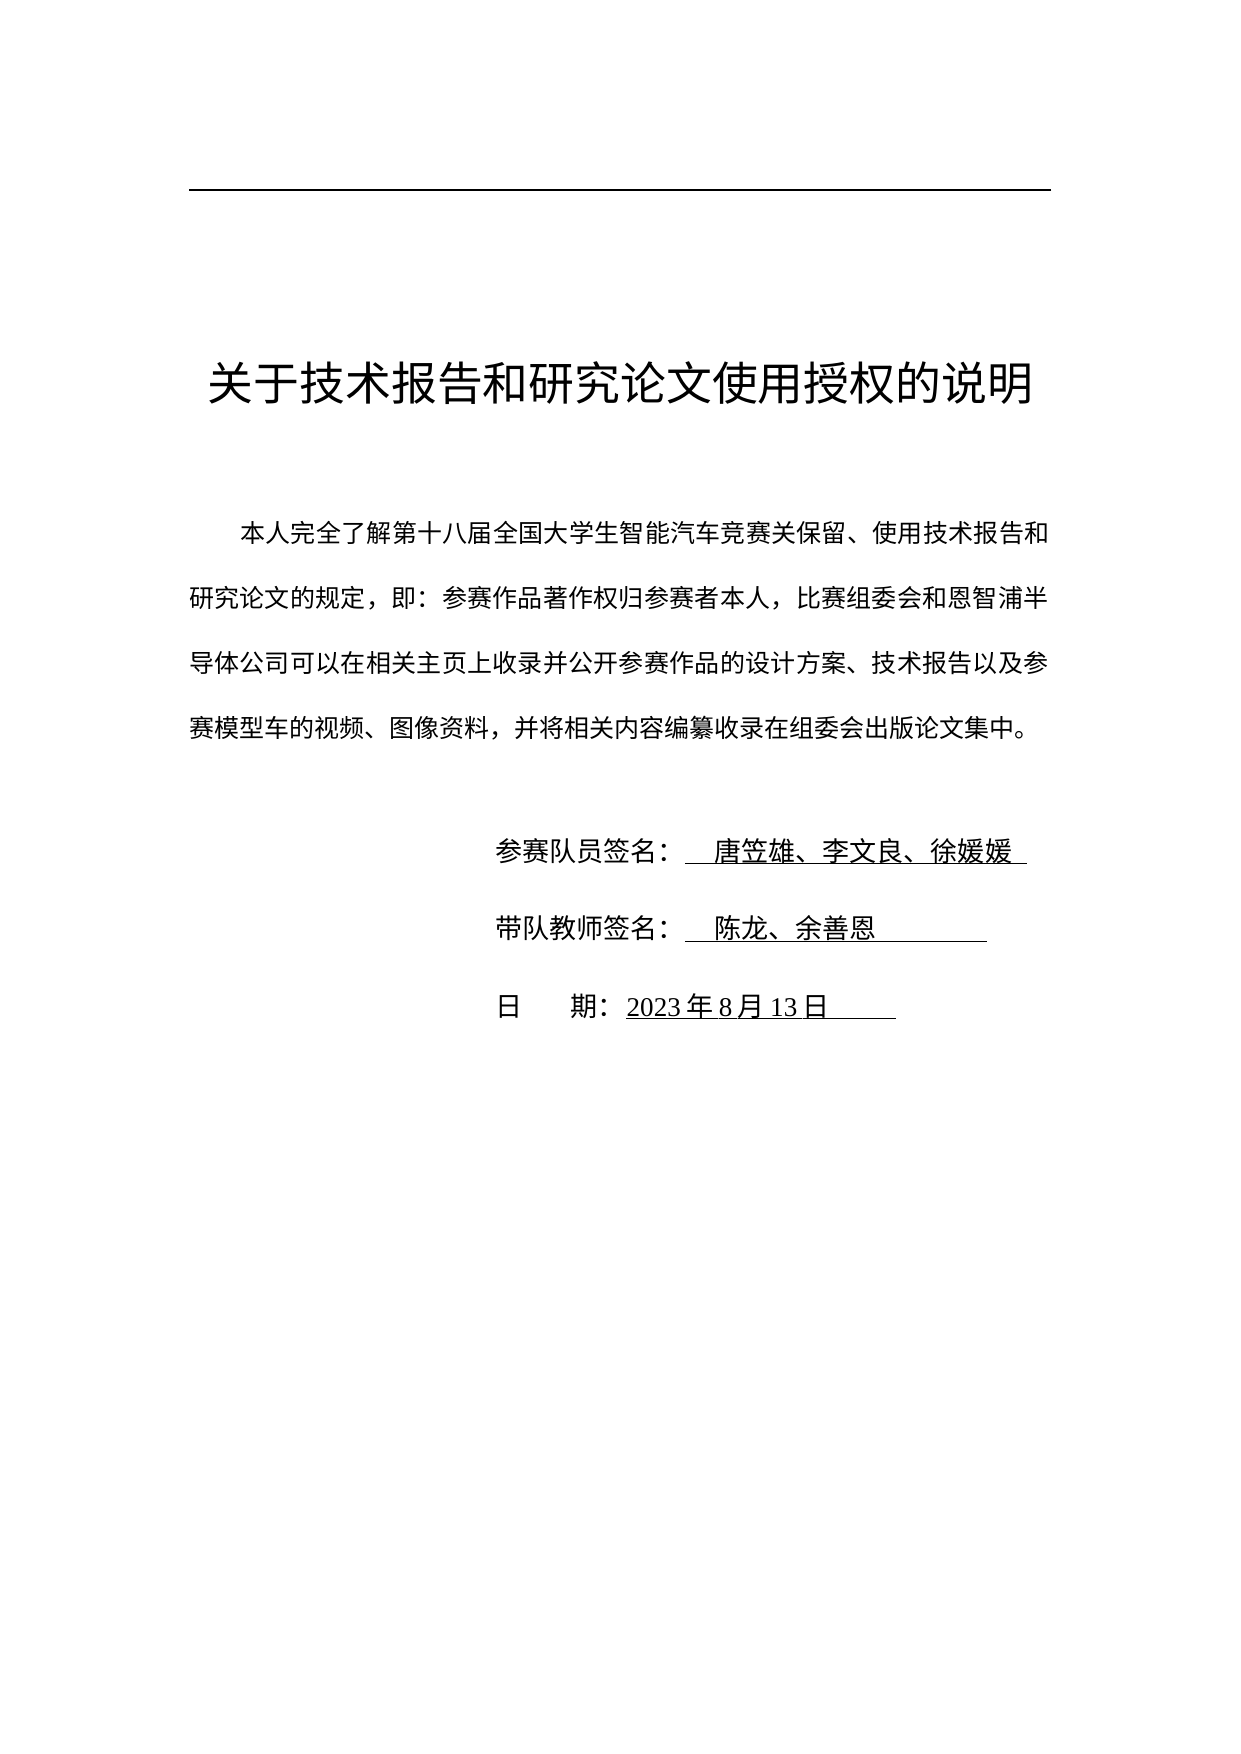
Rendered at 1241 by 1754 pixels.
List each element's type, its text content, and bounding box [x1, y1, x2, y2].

text 参赛队员签名： 唐笠雄、李文良、徐媛媛 [451, 817, 1051, 882]
text 带队教师签名： 陈龙、余善恩 [451, 894, 1051, 959]
text 本人完全了解第十八届全国大学生智能汽车竞赛关保留、使用技术报告和研究论文的规定，即：参赛作品著作权归参赛者本人，比赛组委会和恩智浦半导体公司可以在相关主页上收录并公开参赛作品的设计方案、技术报告以及参赛模型车的视频、图像资料，并将相关内容编纂收录在组委会出版论文集中。 [189, 499, 1051, 759]
text 关于技术报告和研究论文使用授权的说明 [189, 332, 1051, 429]
text 日 期： 2023年8月13日 [451, 972, 1051, 1037]
